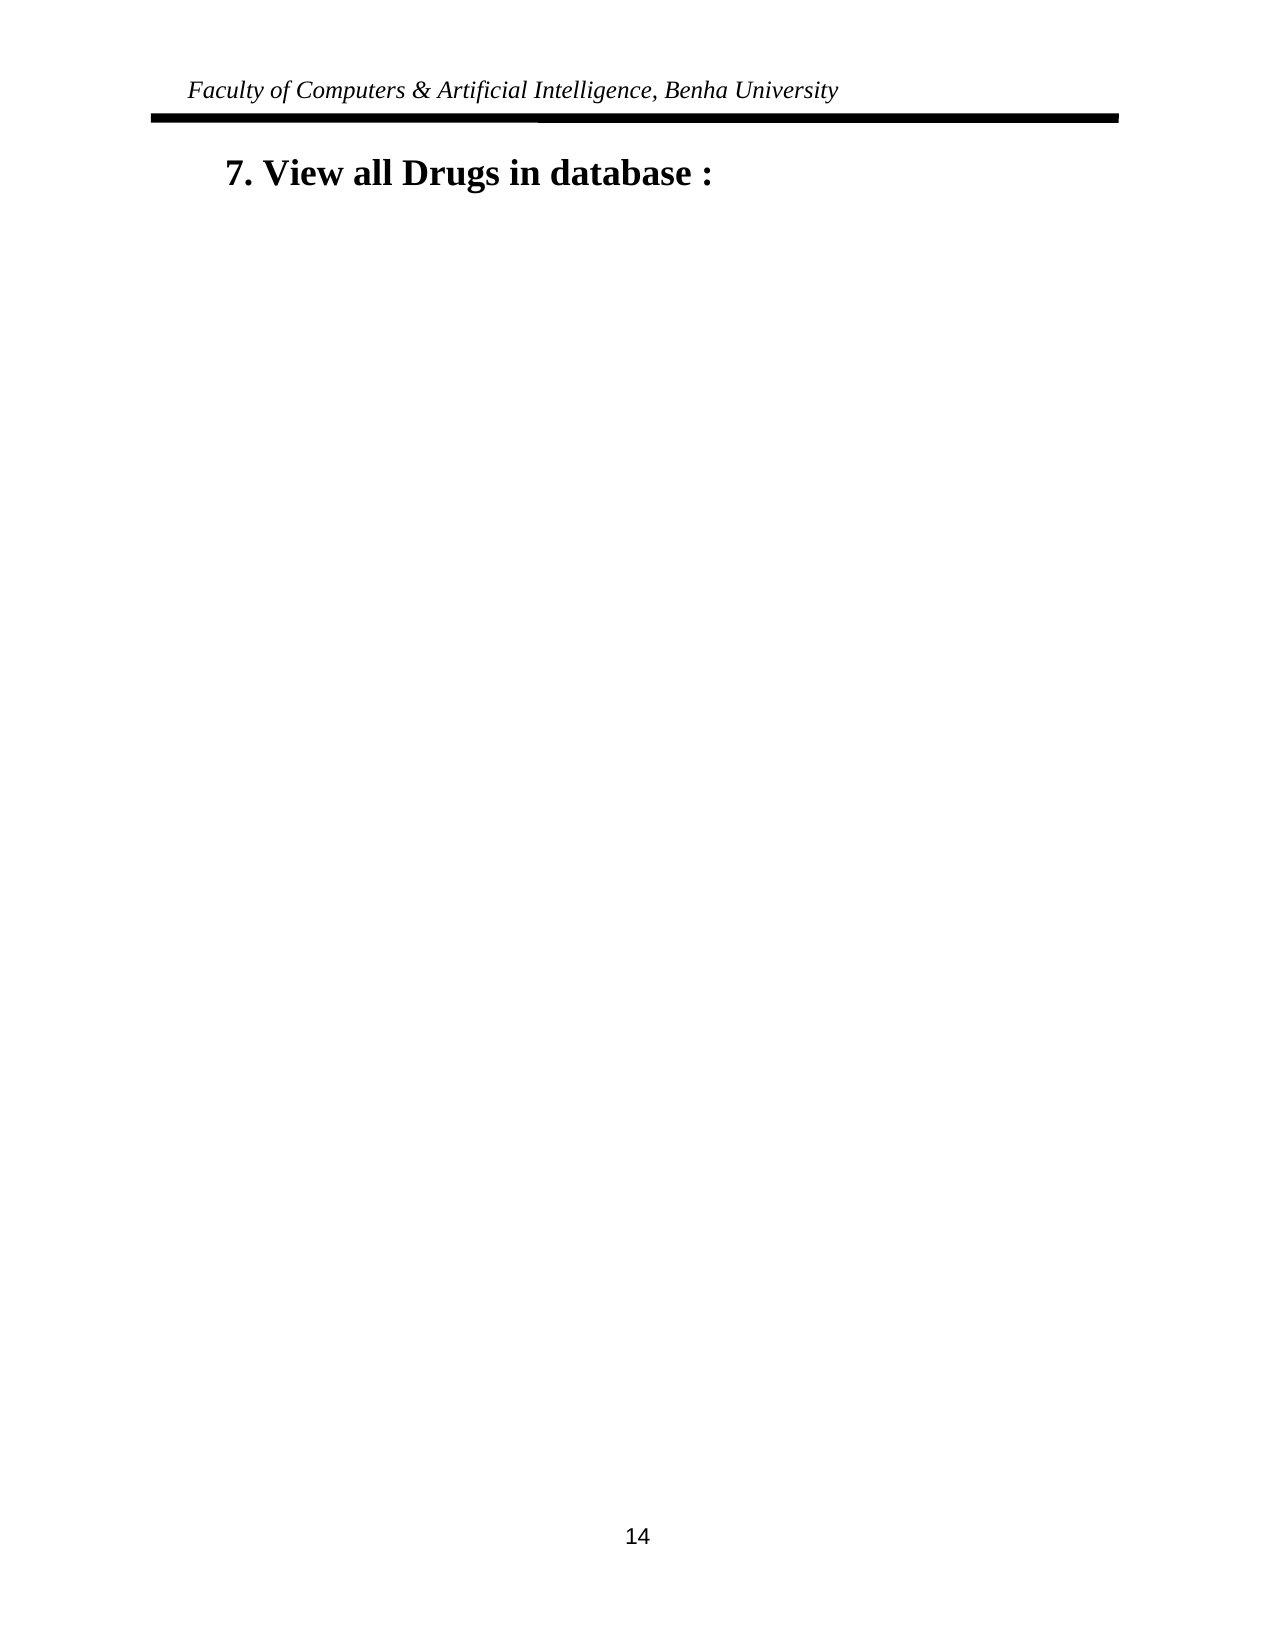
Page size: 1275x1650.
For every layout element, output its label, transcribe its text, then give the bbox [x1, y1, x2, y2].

subtitle View all Drugs in database : [225, 150, 1087, 193]
